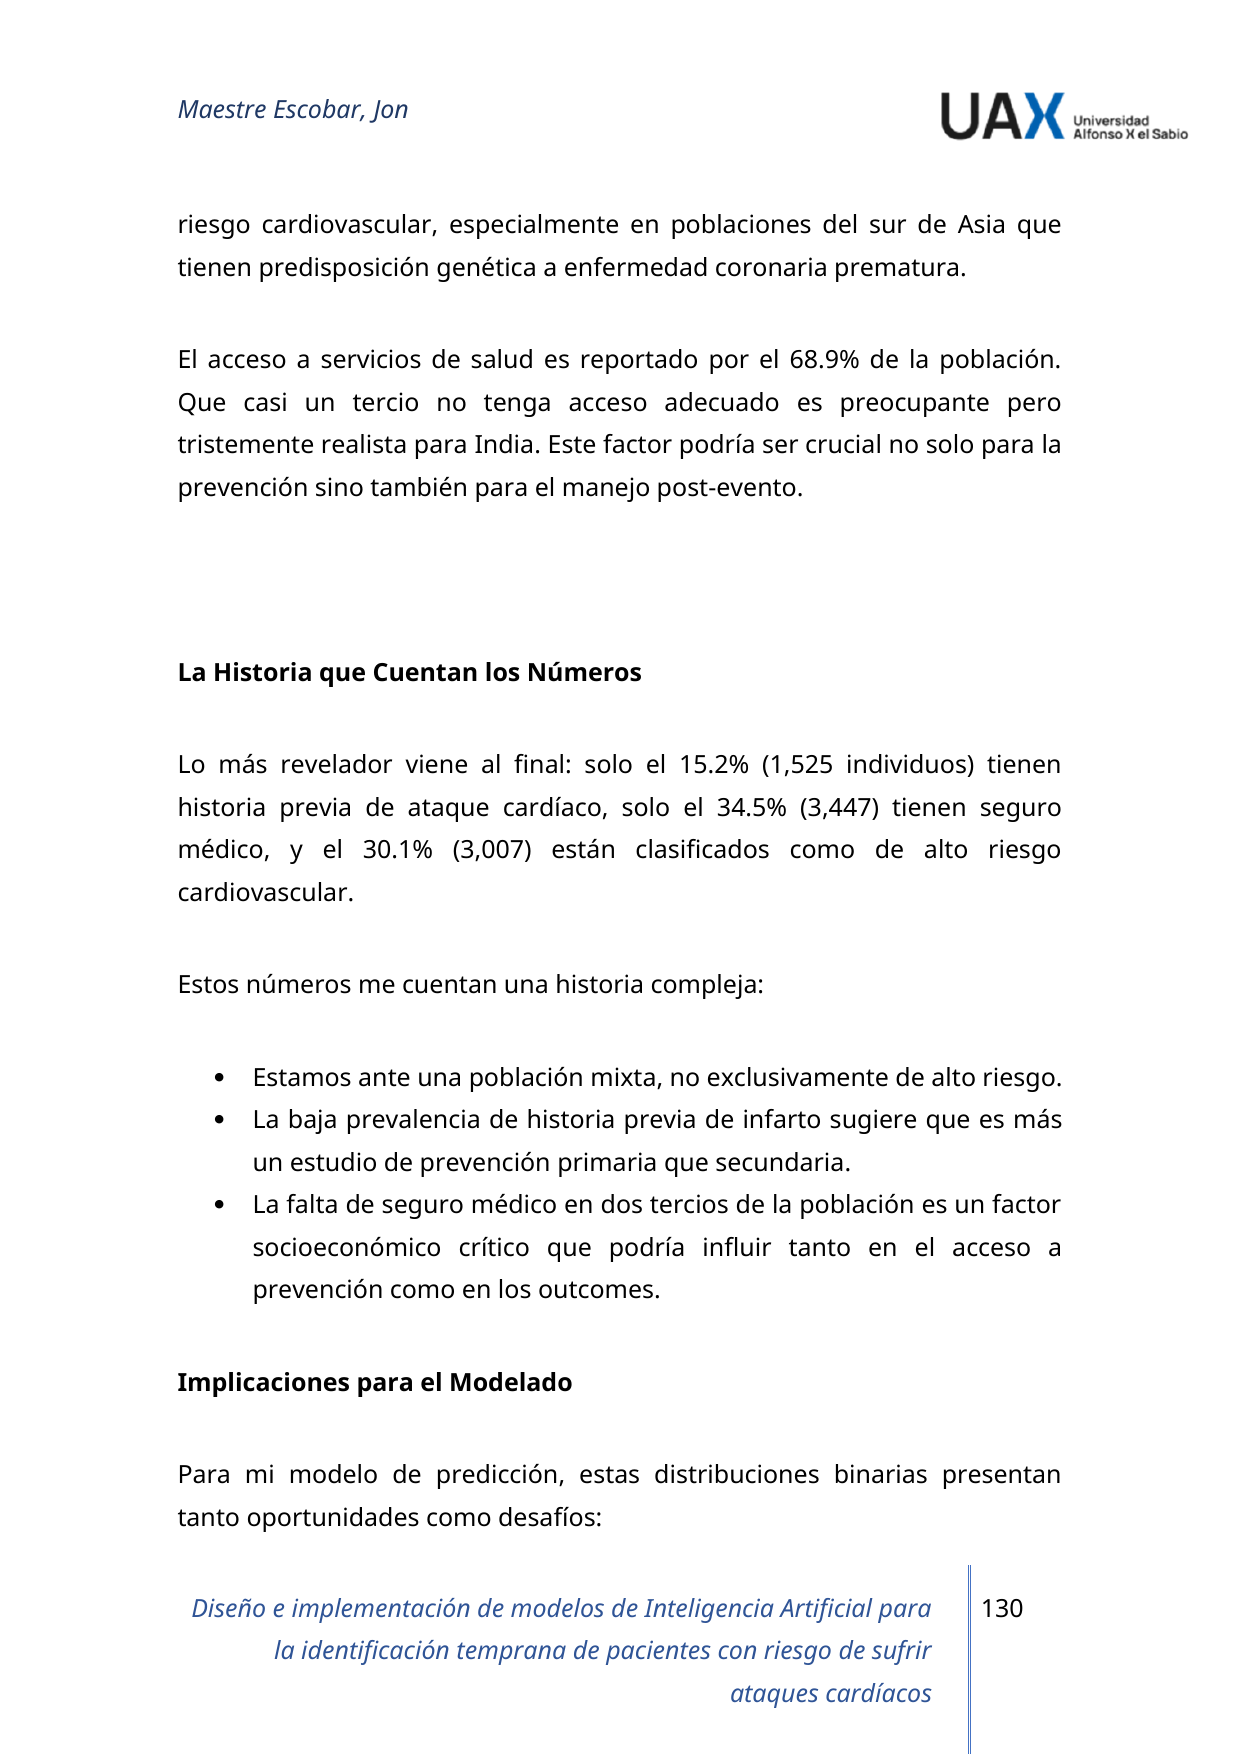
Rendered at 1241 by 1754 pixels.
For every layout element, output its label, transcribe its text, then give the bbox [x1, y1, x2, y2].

list Estamos ante una población mixta, no exclusivamente de alto riesgo. [215, 1059, 1063, 1093]
text Lo más revelador viene al final: solo el 15.2% (1,525 individuos) tienen historia previa de ataque cardíaco, solo el 34.5% (3,447) tienen seguro médico, y el 30.1% (3,007) están clasificados como de alto riesgo cardiovascular. [177, 747, 1063, 908]
text El acceso a servicios de salud es reportado por el 68.9% de la población. Que casi un tercio no tenga acceso adecuado es preocupante pero tristemente realista para India. Este factor podría ser crucial no solo para la prevención sino también para el manejo post-evento. [177, 342, 1063, 503]
text La Historia que Cuentan los Números [177, 654, 1063, 688]
picture [940, 89, 1192, 144]
text Estos números me cuentan una historia compleja: [177, 967, 1063, 1001]
list La baja prevalencia de historia previa de infarto sugiere que es más un estudio de prevención primaria que secundaria. [215, 1102, 1063, 1178]
text Implicaciones para el Modelado [177, 1364, 1063, 1398]
list La falta de seguro médico en dos tercios de la población es un factor socioeconómico crítico que podría influir tanto en el acceso a prevención como en los outcomes. [215, 1187, 1063, 1306]
text Para mi modelo de predicción, estas distribuciones binarias presentan tanto oportunidades como desafíos: [177, 1457, 1063, 1533]
